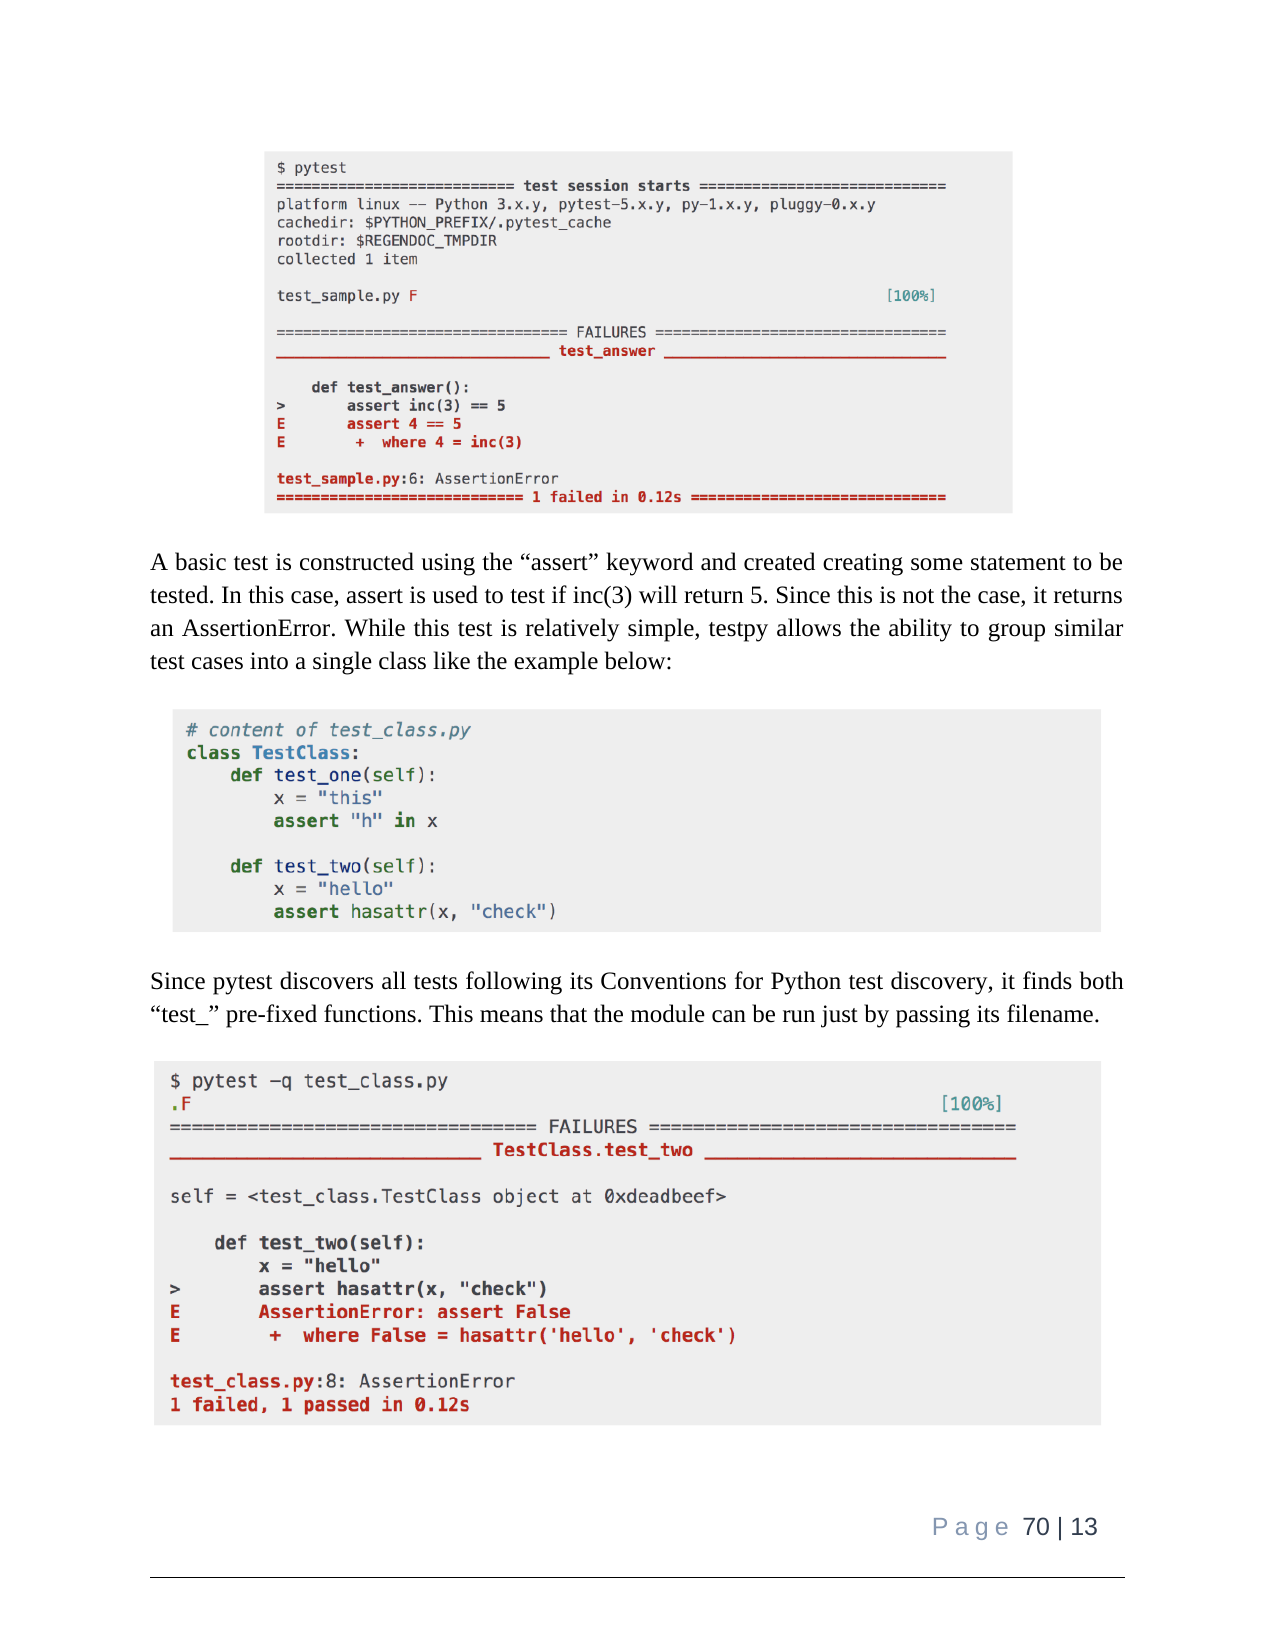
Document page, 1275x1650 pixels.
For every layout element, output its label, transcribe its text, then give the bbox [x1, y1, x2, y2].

text A basic test is constructed using the “assert” keyword and created creating some statement to be tested. In this case, assert is used to test if inc(3) will return 5. Since this is not the case, it returns an AssertionError. While this test is relatively simple, testpy allows the ability to group similar test cases into a single class like the example below: [150, 547, 1125, 675]
picture [172, 708, 1103, 934]
picture [150, 1061, 1102, 1426]
picture [262, 150, 1013, 514]
text Since pytest discovers all tests following its Conventions for Python test discovery, it finds both “test_” pre-fixed functions. This means that the module can be run just by passing its filename. [150, 966, 1125, 1028]
